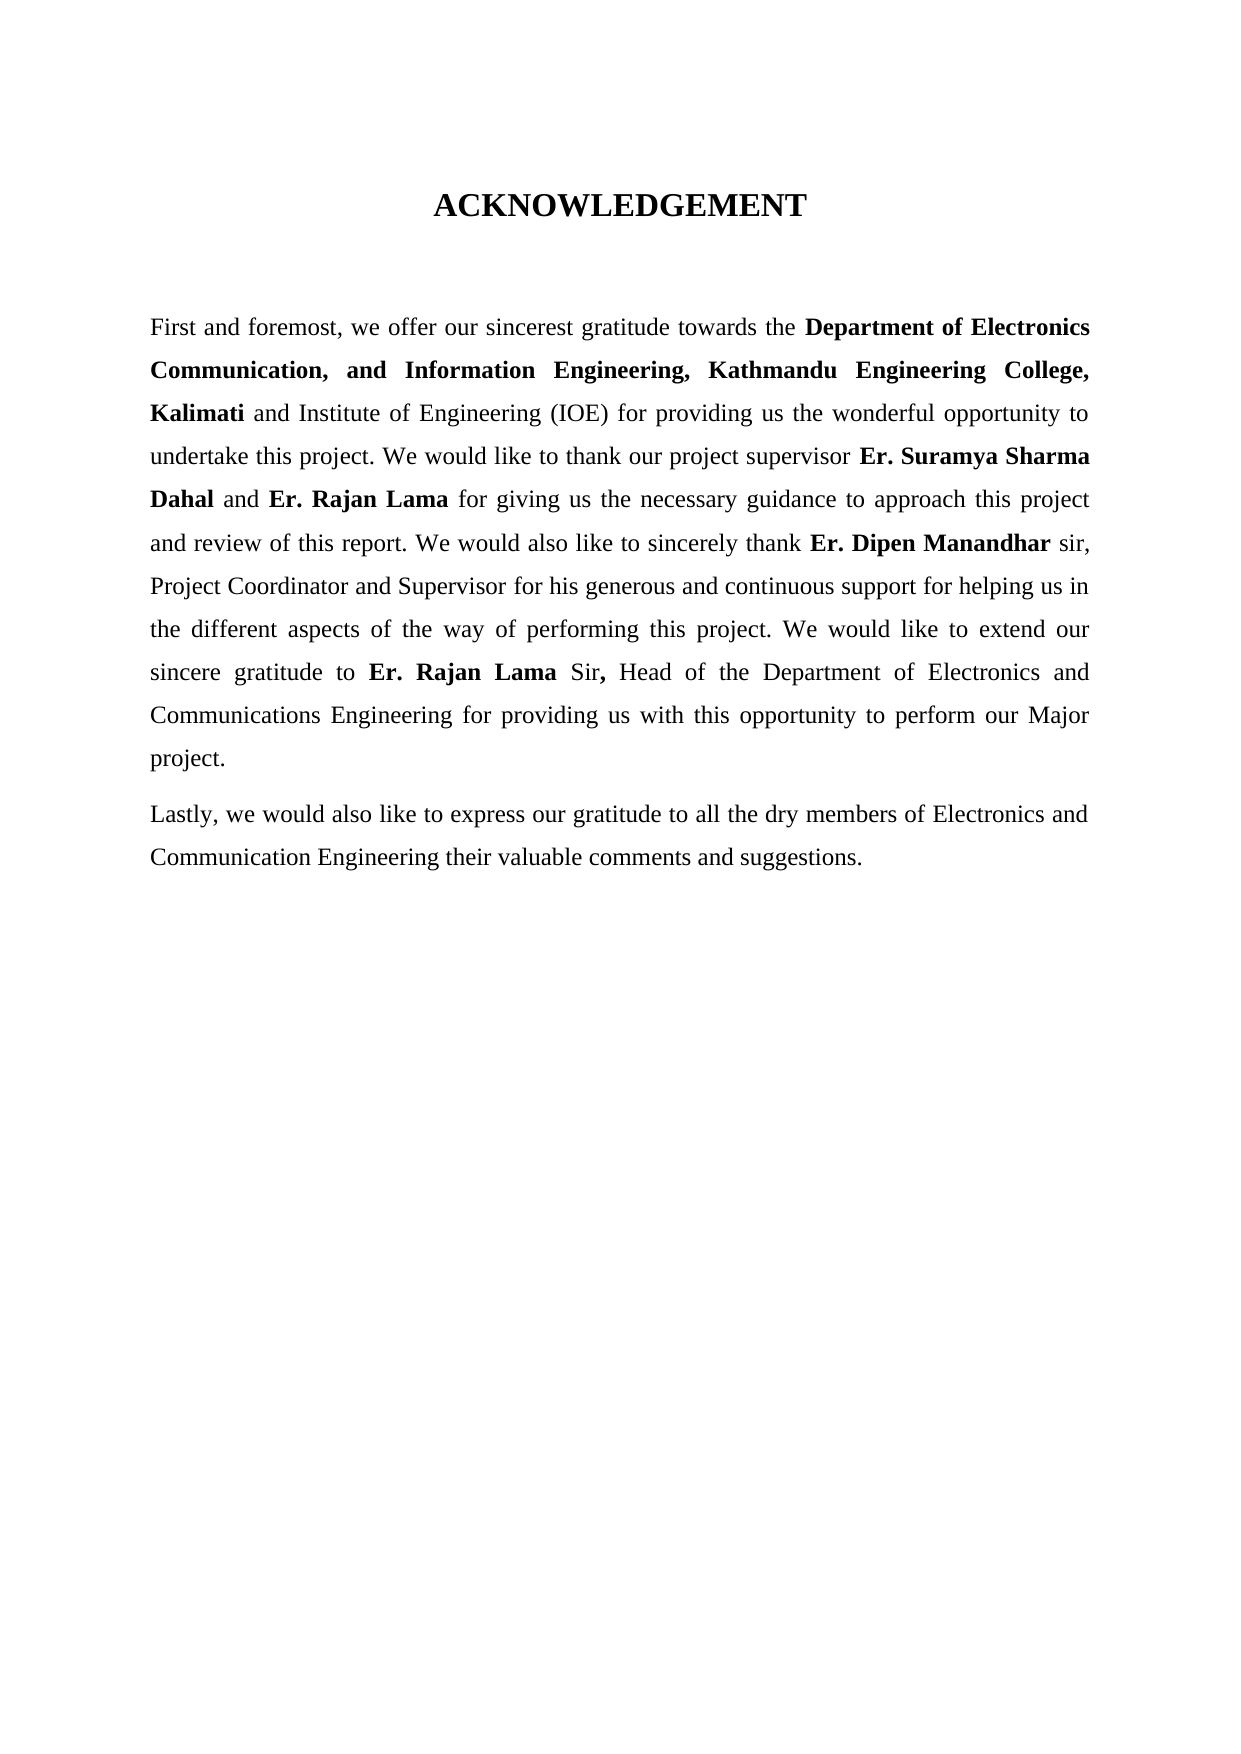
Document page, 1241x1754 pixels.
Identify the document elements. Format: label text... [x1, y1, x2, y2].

text Lastly, we would also like to express our gratitude to all the dry members of Electronics and Communication Engineering their valuable comments and suggestions. [150, 799, 1090, 871]
subtitle ACKNOWLEDGEMENT [150, 185, 1090, 224]
text First and foremost, we offer our sincerest gratitude towards the Department of Electronics Communication, and Information Engineering, Kathmandu Engineering College, Kalimati and Institute of Engineering (IOE) for providing us the wonderful opportunity to undertake this project. We would like to thank our project supervisor Er. Suramya Sharma Dahal and Er. Rajan Lama for giving us the necessary guidance to approach this project and review of this report. We would also like to sincerely thank Er. Dipen Manandhar sir, Project Coordinator and Supervisor for his generous and continuous support for helping us in the different aspects of the way of performing this project. We would like to extend our sincere gratitude to Er. Rajan Lama Sir, Head of the Department of Electronics and Communications Engineering for providing us with this opportunity to perform our Major project. [150, 312, 1090, 772]
